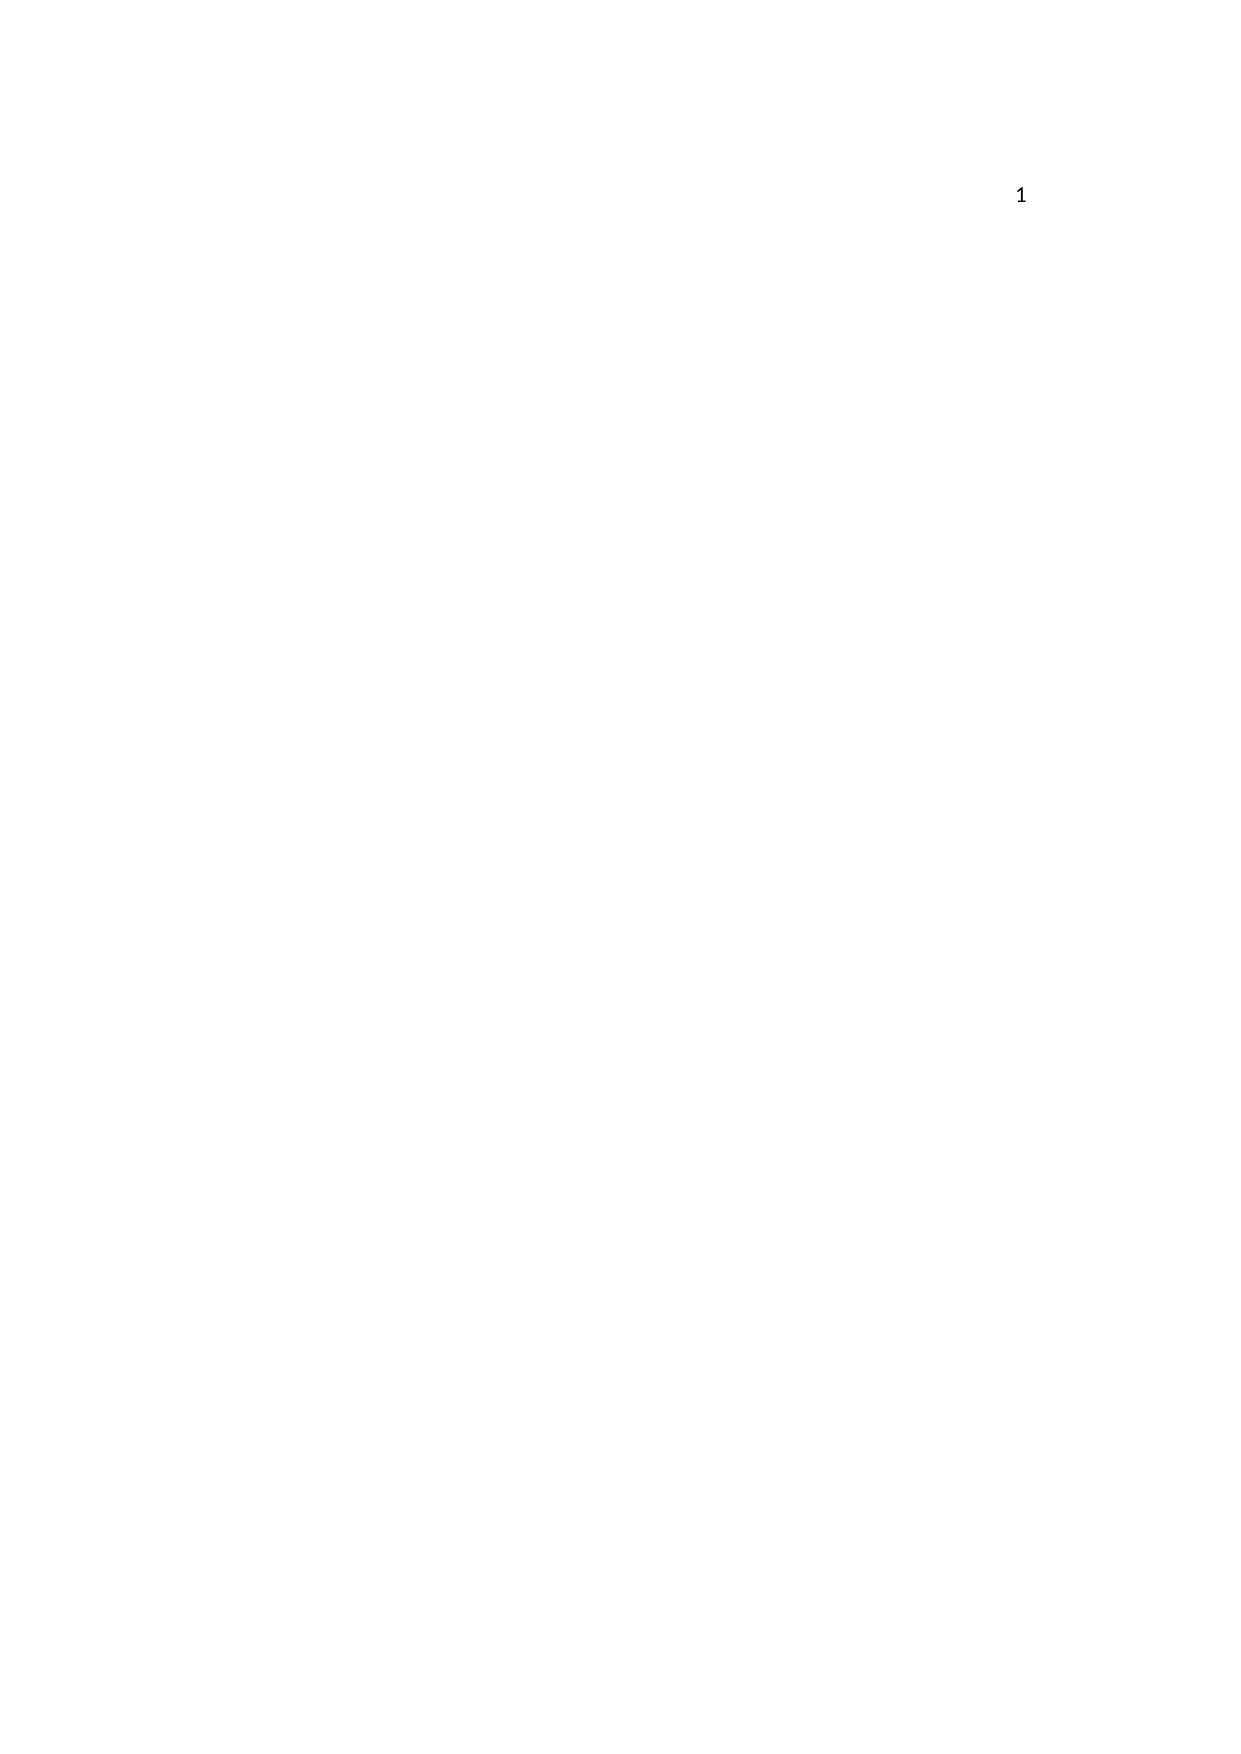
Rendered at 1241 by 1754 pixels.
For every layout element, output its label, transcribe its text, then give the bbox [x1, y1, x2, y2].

text 1 [150, 150, 1090, 208]
